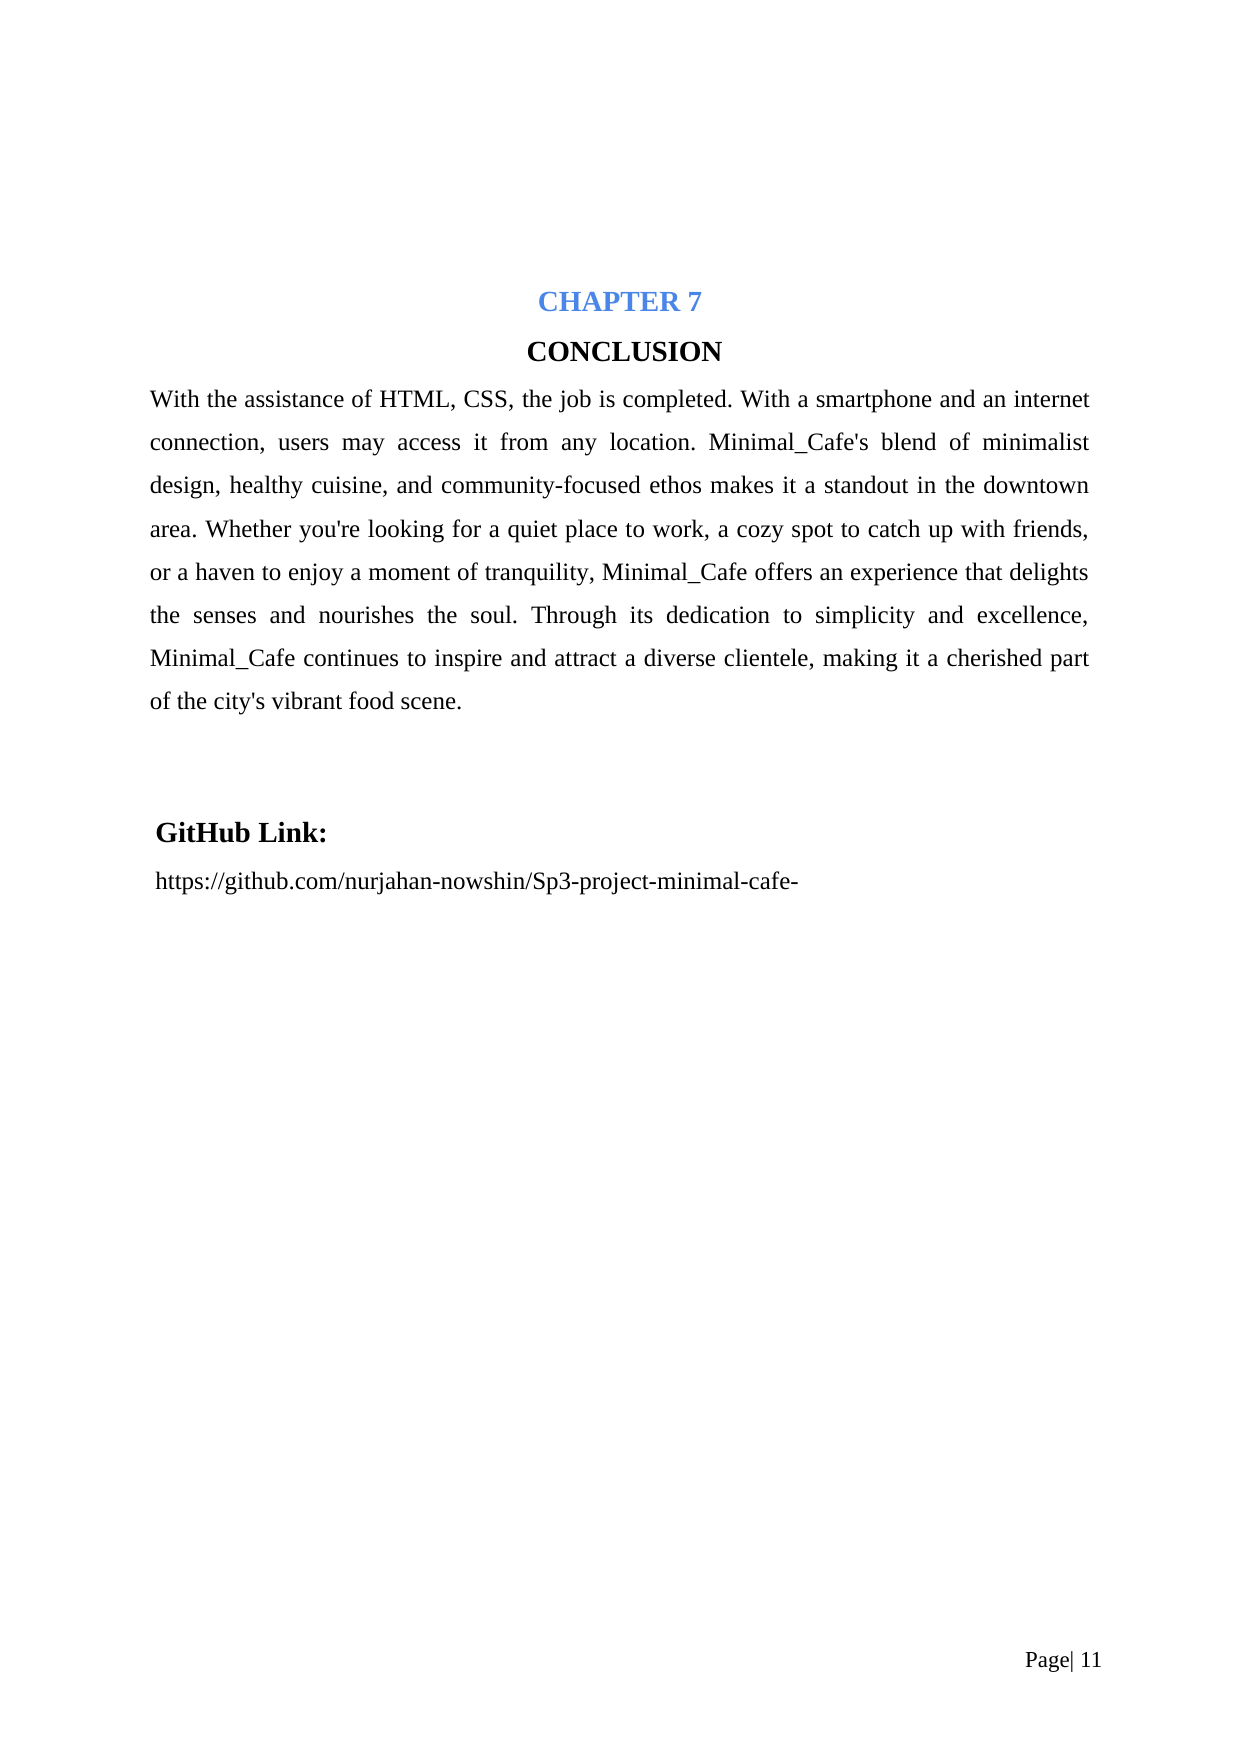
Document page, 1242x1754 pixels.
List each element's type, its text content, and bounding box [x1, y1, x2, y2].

text GitHub Link: [148, 816, 851, 849]
text https://github.com/nurjahan-nowshin/Sp3-project-minimal-cafe- [148, 866, 851, 894]
subtitle CHAPTER 7 CONCLUSION [517, 284, 723, 367]
text With the assistance of HTML, CSS, the job is completed. With a smartphone and an internet connection, users may access it from any location. Minimal_Cafe's blend of minimalist design, healthy cuisine, and community-focused ethos makes it a standout in the downtown area. Whether you're looking for a quiet place to work, a cozy spot to catch up with friends, or a haven to enjoy a moment of tranquility, Minimal_Cafe offers an experience that delights the senses and nourishes the soul. Through its dedication to simplicity and excellence, Minimal_Cafe continues to inspire and attract a diverse clientele, making it a cherished part of the city's vibrant food scene. [149, 384, 1090, 715]
